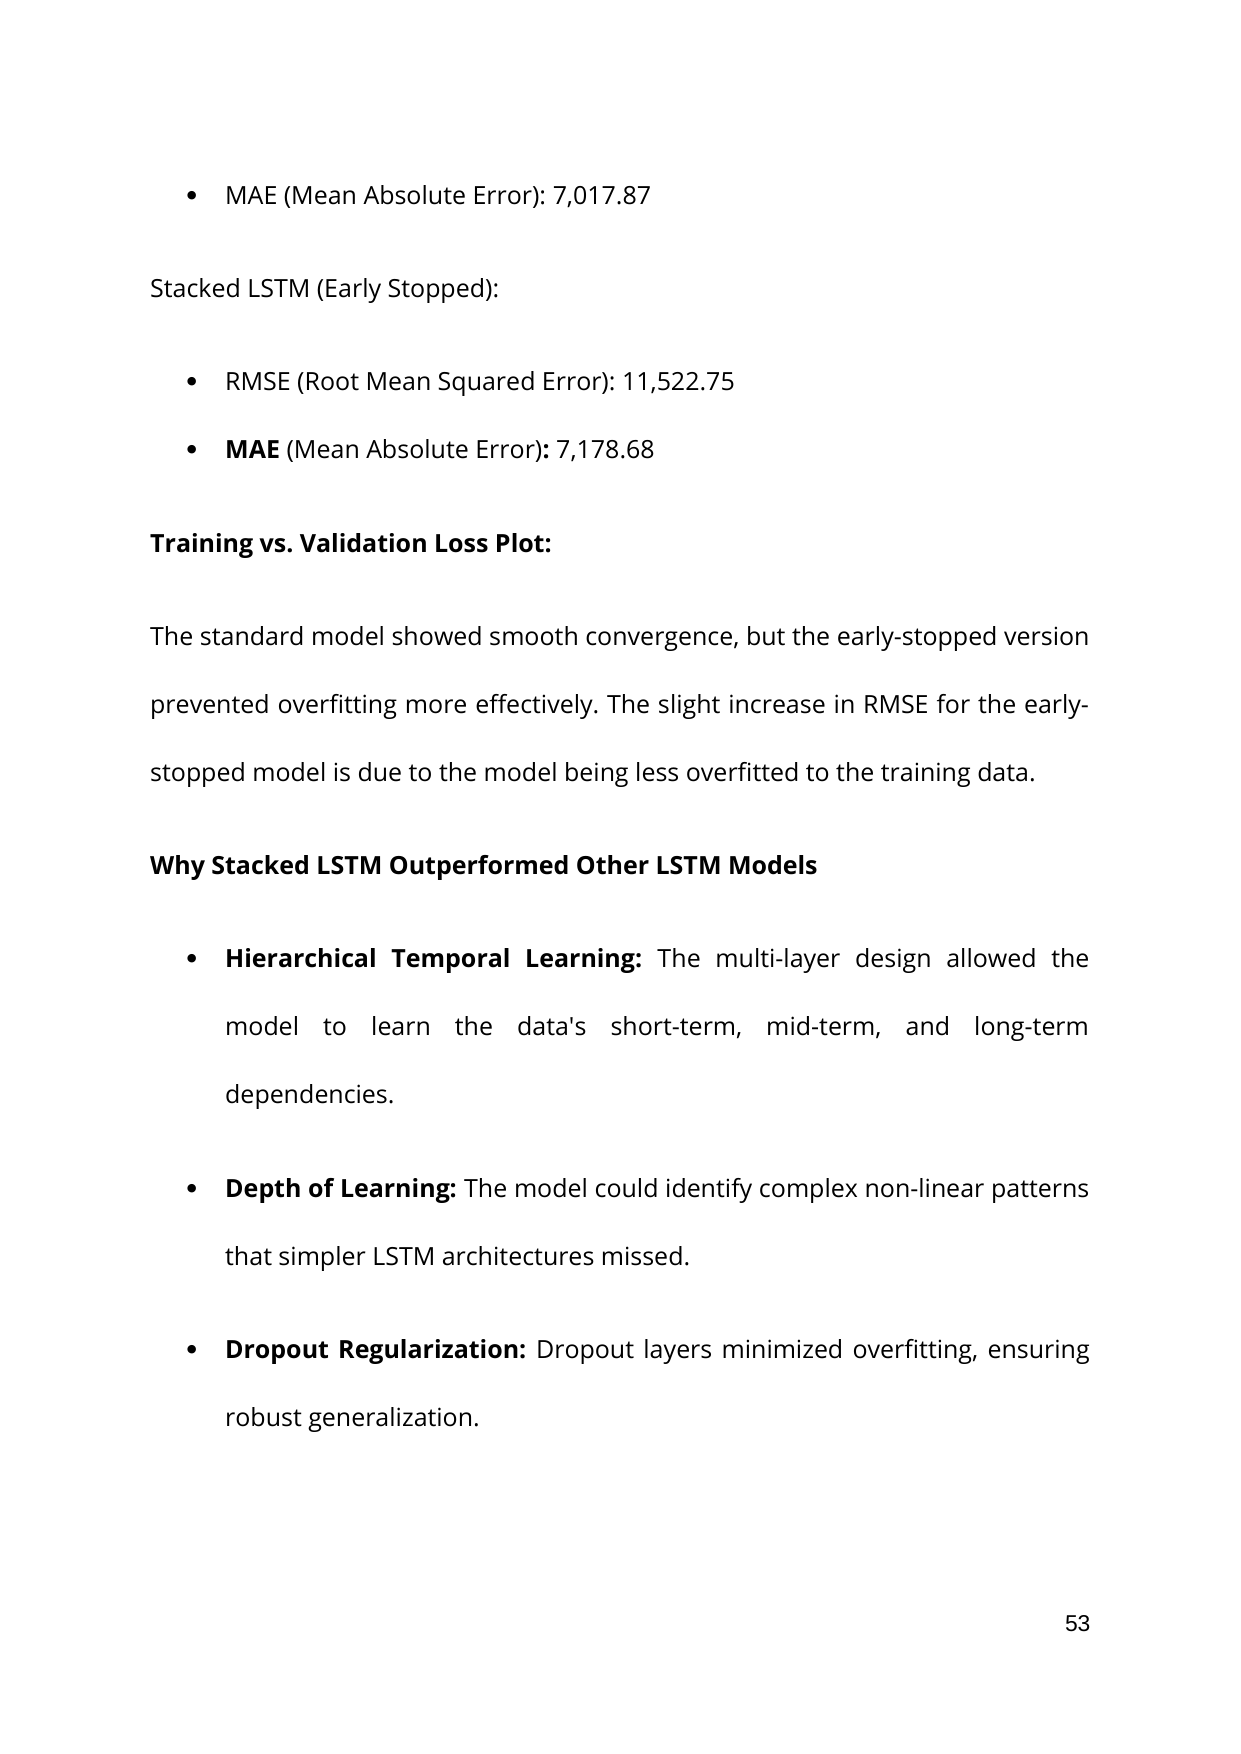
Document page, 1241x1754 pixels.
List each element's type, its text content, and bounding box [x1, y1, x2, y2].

text The standard model showed smooth convergence, but the early-stopped version prevented overfitting more effectively. The slight increase in RMSE for the early-stopped model is due to the model being less overfitted to the training data. [150, 618, 1090, 789]
list RMSE (Root Mean Squared Error): 11,522.75 [187, 364, 1090, 398]
text Training vs. Validation Loss Plot: [150, 525, 1090, 559]
text Stacked LSTM (Early Stopped): [150, 271, 1090, 305]
list Hierarchical Temporal Learning: The multi-layer design allowed the model to learn the data's short-term, mid-term, and long-term dependencies. [187, 941, 1090, 1111]
list MAE (Mean Absolute Error): 7,017.87 [187, 178, 1090, 212]
list Dropout Regularization: Dropout layers minimized overfitting, ensuring robust generalization. [187, 1331, 1090, 1434]
list MAE (Mean Absolute Error): 7,178.68 [187, 432, 1090, 466]
list Depth of Learning: The model could identify complex non-linear patterns that simpler LSTM architectures missed. [187, 1170, 1090, 1272]
text Why Stacked LSTM Outperformed Other LSTM Models [150, 848, 1090, 882]
